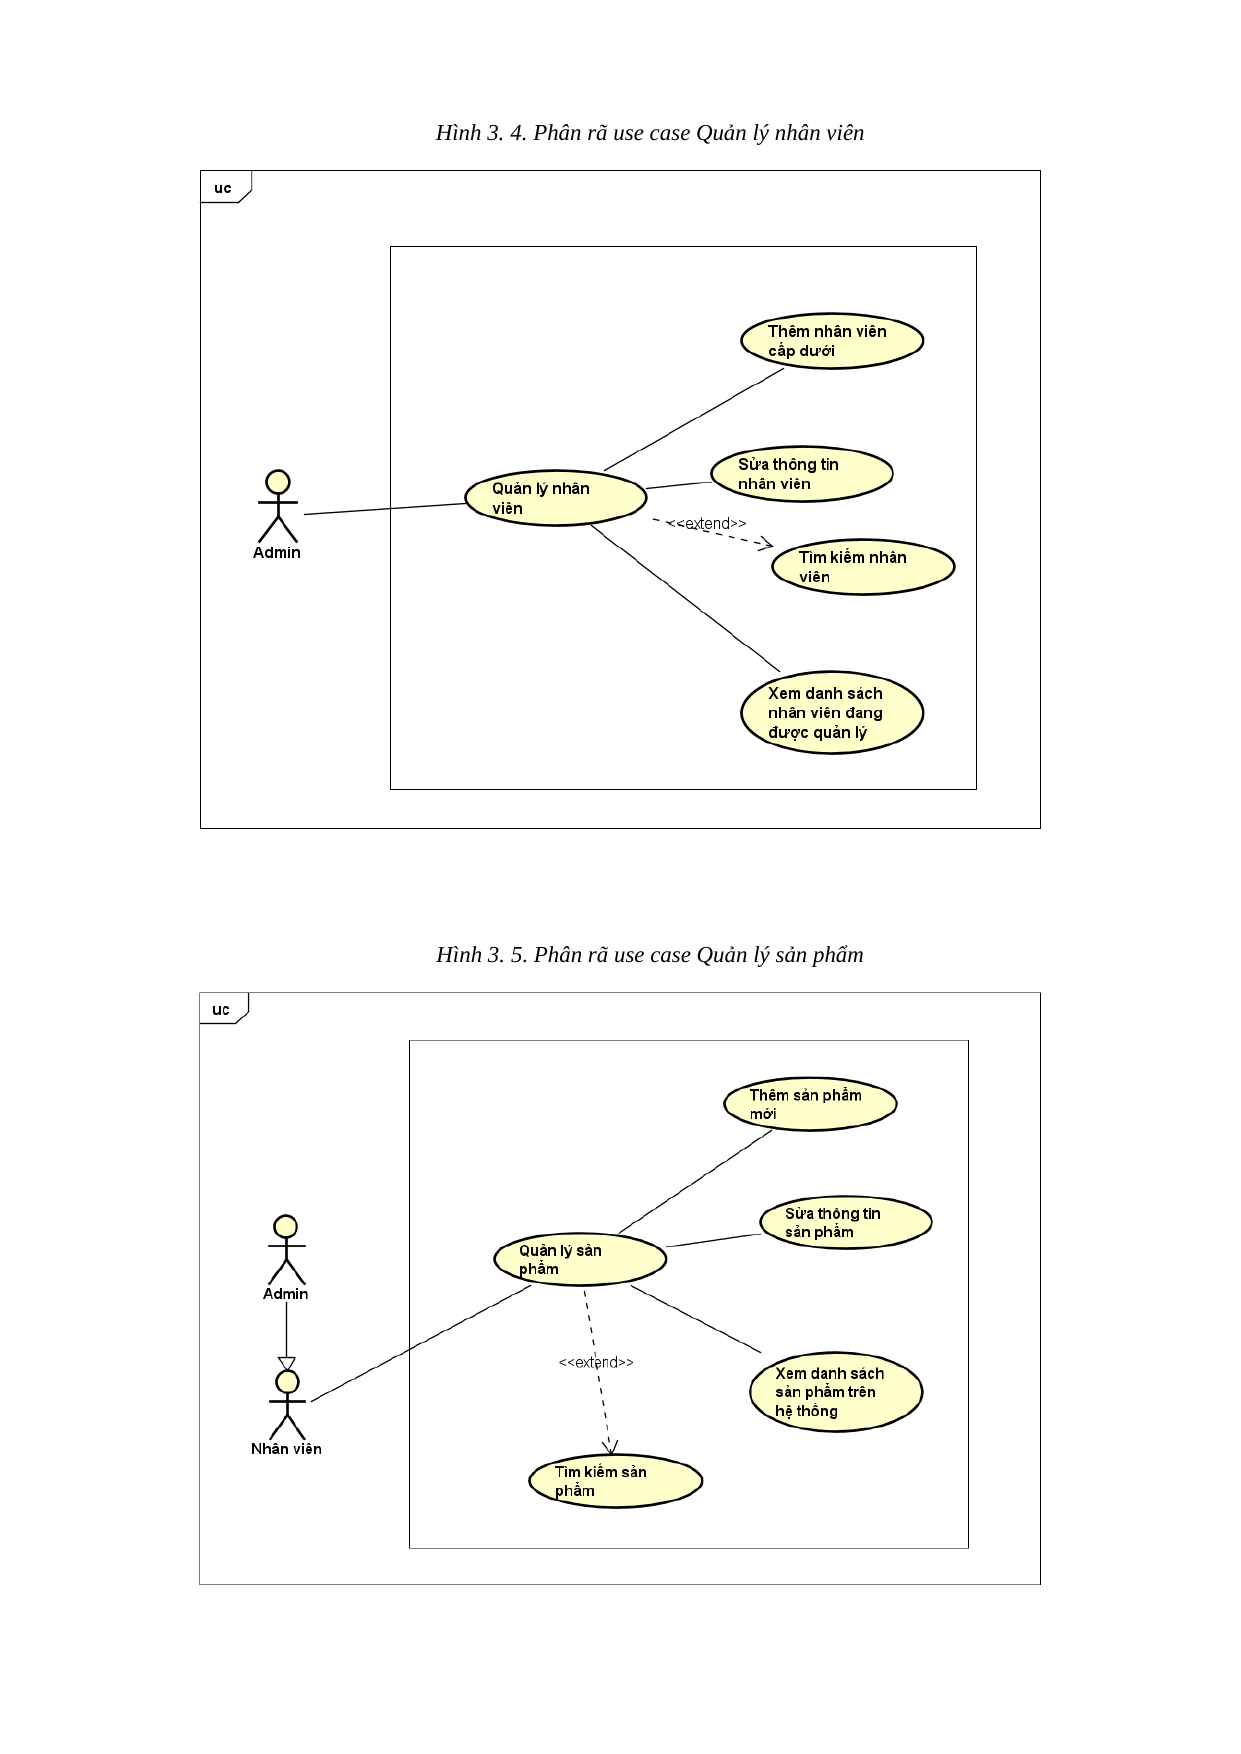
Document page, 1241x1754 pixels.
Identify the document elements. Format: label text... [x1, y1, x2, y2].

picture [187, 157, 1053, 841]
text Hình 3. 4. Phân rã use case Quản lý nhân viên [187, 118, 1113, 145]
picture [187, 980, 1052, 1597]
text Hình 3. 5. Phân rã use case Quản lý sản phẩm [187, 942, 1113, 968]
